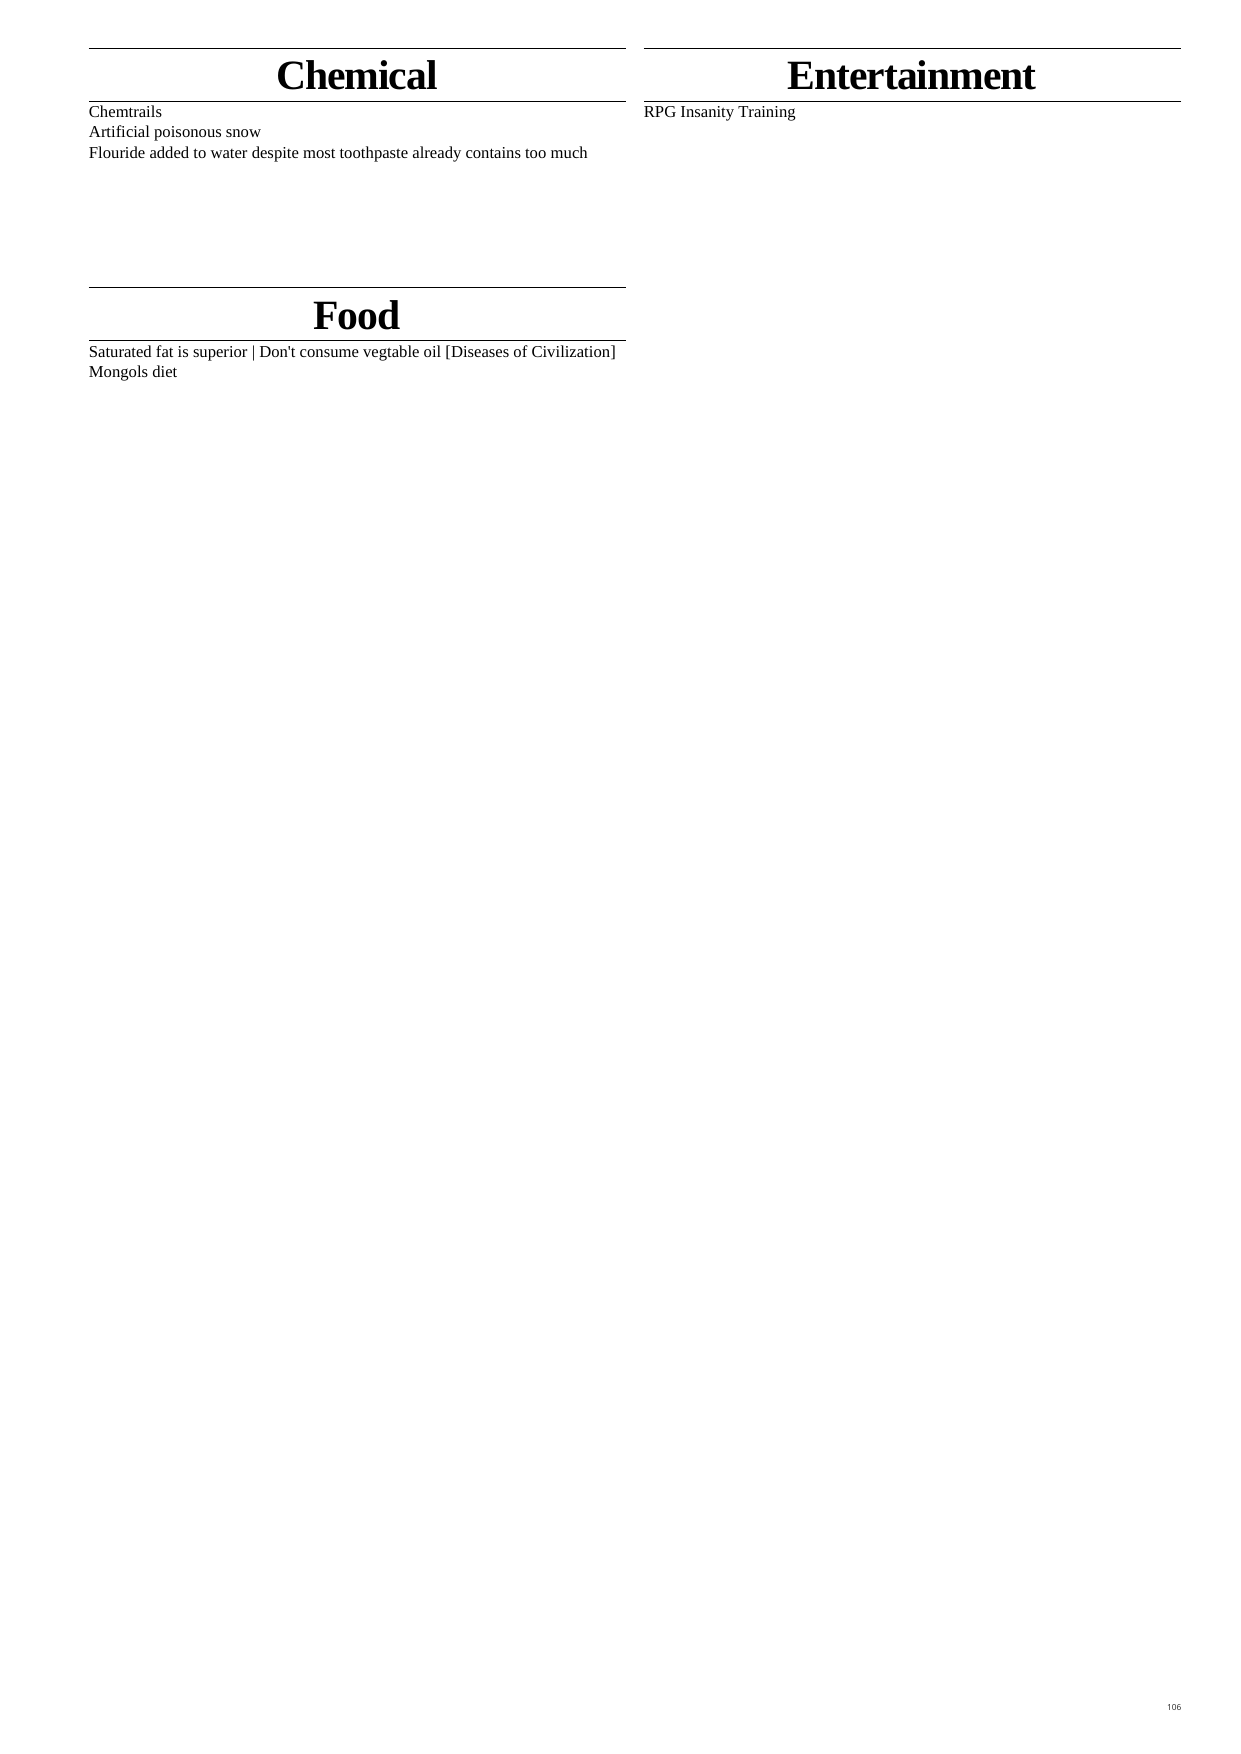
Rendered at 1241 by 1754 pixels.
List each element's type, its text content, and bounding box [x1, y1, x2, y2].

text Chemtrails [89, 102, 626, 121]
text Saturated fat is superior | Don't consume vegtable oil [Diseases of Civilization] [89, 341, 626, 361]
text RPG Insanity Training [644, 102, 1181, 121]
text Flouride added to water despite most toothpaste already contains too much [89, 143, 626, 162]
text Entertainment [644, 49, 1181, 101]
text Mongols diet [89, 362, 626, 381]
subtitle Chemical [89, 49, 626, 101]
text Artificial poisonous snow [89, 122, 626, 141]
subtitle Food [89, 288, 626, 340]
